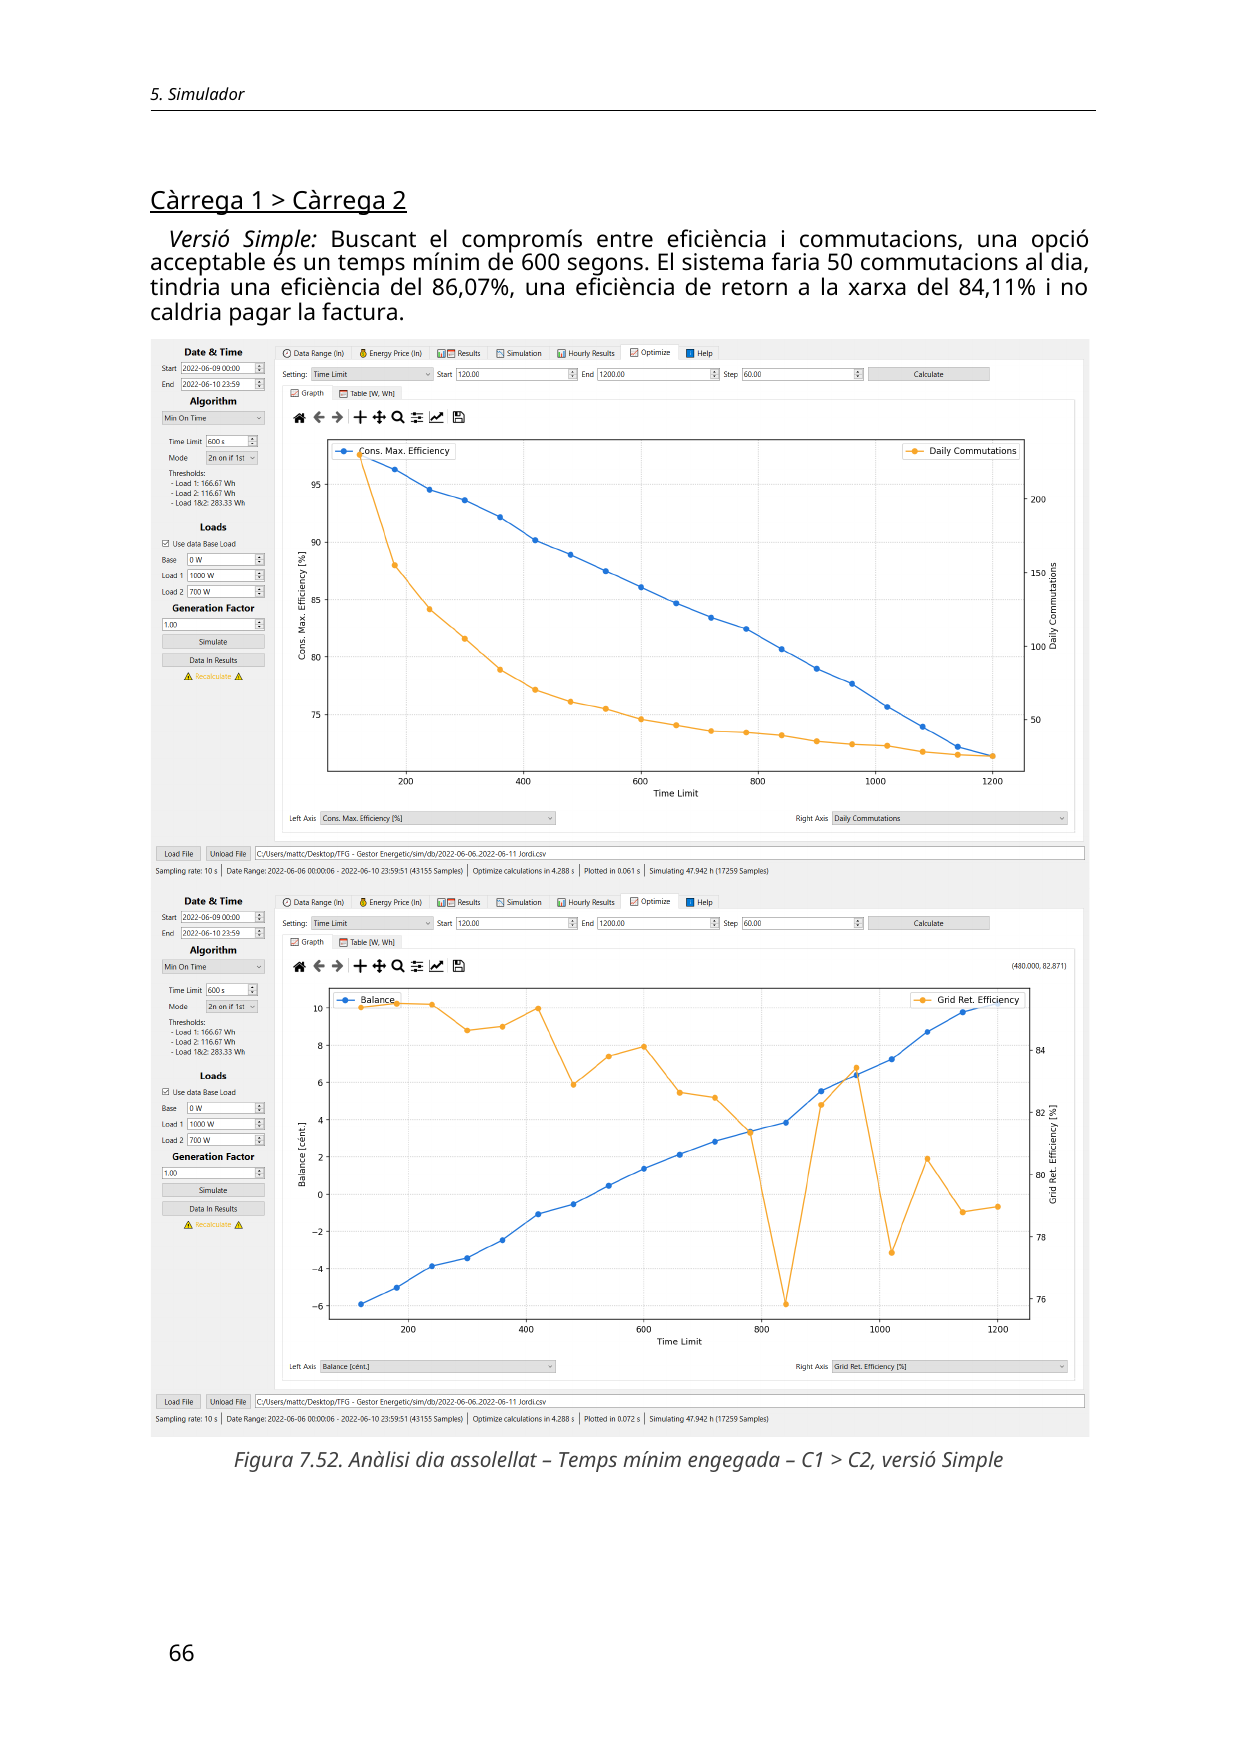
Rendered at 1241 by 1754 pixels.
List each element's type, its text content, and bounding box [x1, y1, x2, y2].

text Versió Simple: Buscant el compromís entre eficiència i commutacions, una opció acceptable és un temps mínim de 600 segons. El sistema faria 50 commutacions al dia, tindria una eficiència del 86,07%, una eficiència de retorn a la xarxa del 84,11% i no caldria pagar la factura. [150, 227, 1090, 327]
picture [150, 339, 1090, 1437]
text Càrrega 1 > Càrrega 2 [150, 187, 1090, 215]
